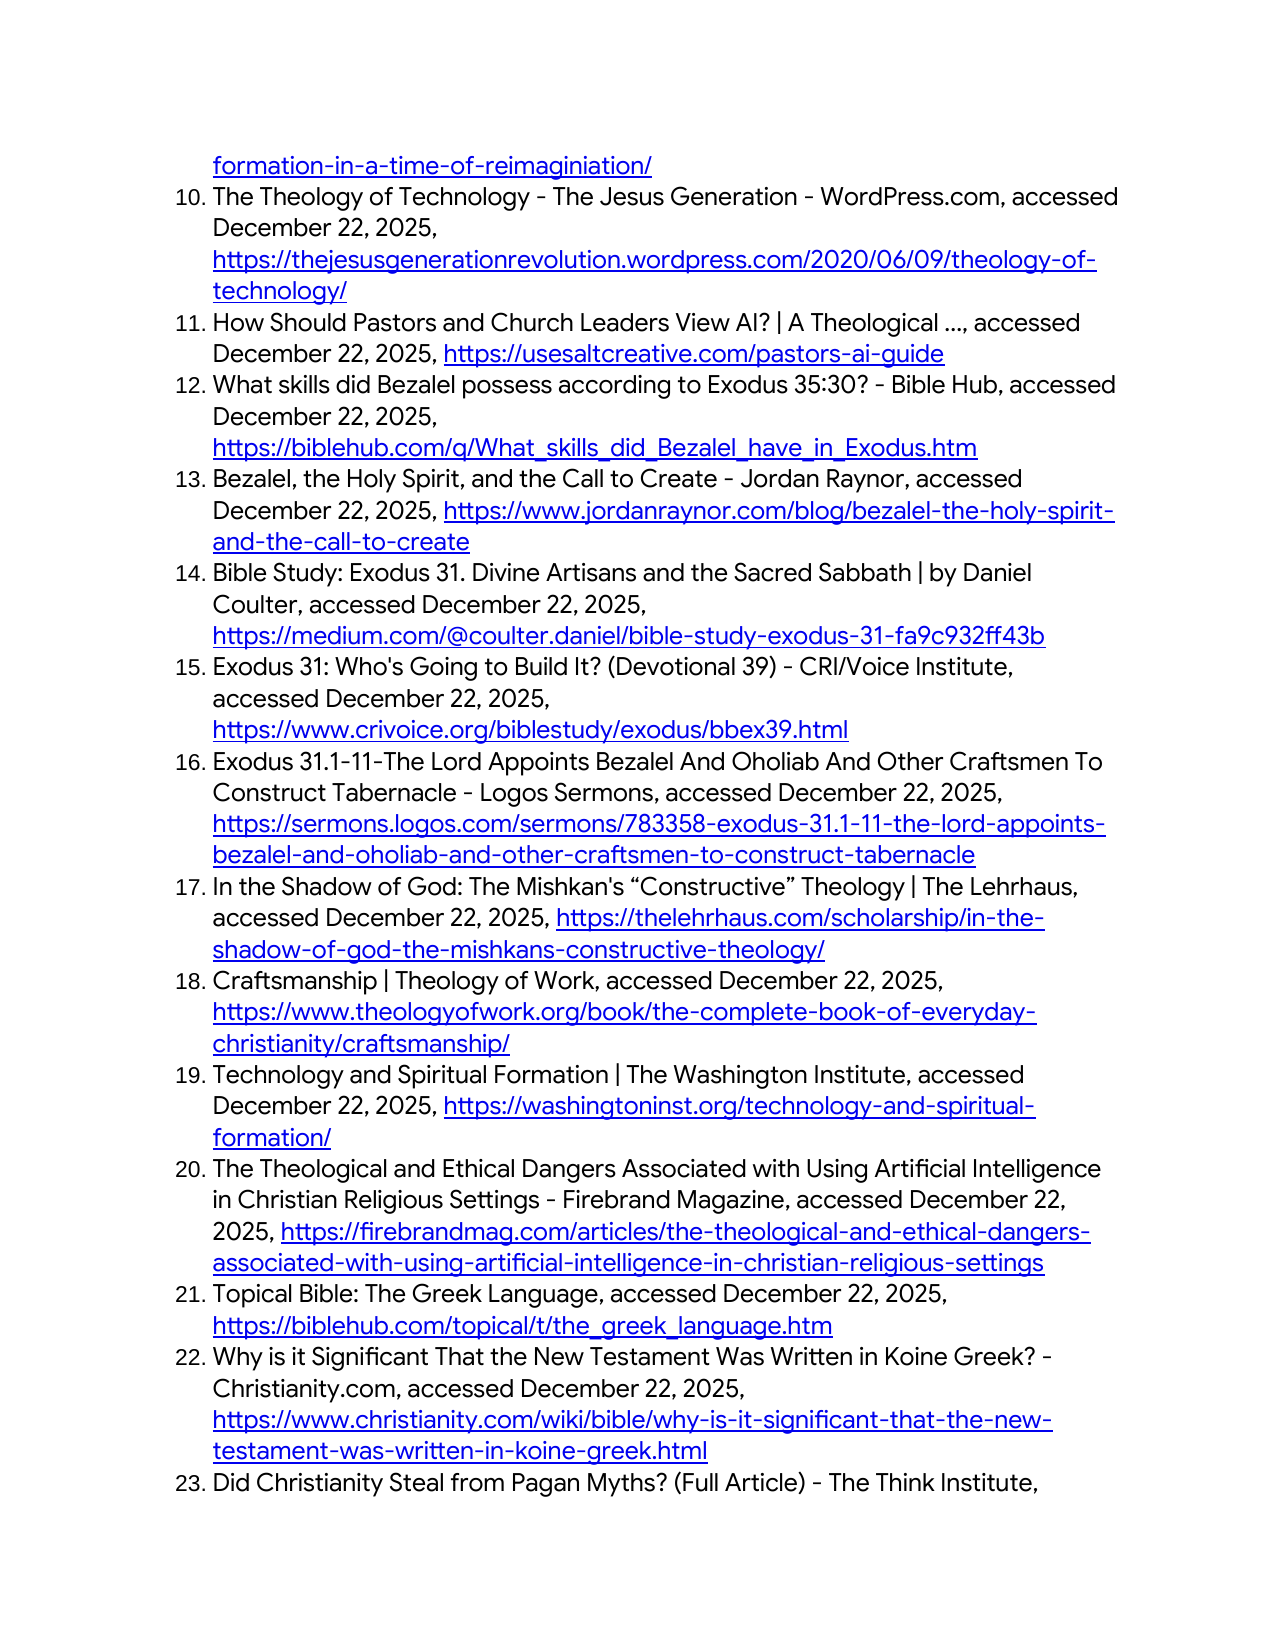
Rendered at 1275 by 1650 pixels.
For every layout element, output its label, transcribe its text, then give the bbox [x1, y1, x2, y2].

list In the Shadow of God: The Mishkan's “Constructive” Theology | The Lehrhaus, accessed December 22, 2025, https://thelehrhaus.com/scholarship/in-the-shadow-of-god-the-mishkans-constructive-theology/ [175, 871, 1125, 965]
list Technology and Spiritual Formation | The Washington Institute, accessed December 22, 2025, https://washingtoninst.org/technology-and-spiritual-formation/ [175, 1059, 1125, 1153]
list Exodus 31.1-11-The Lord Appoints Bezalel And Oholiab And Other Craftsmen To Construct Tabernacle - Logos Sermons, accessed December 22, 2025, https://sermons.logos.com/sermons/783358-exodus-31.1-11-the-lord-appoints-bezalel-and-oholiab-and-other-craftsmen-to-construct-tabernacle [175, 746, 1125, 871]
list What skills did Bezalel possess according to Exodus 35:30? - Bible Hub, accessed December 22, 2025, https://biblehub.com/q/What_skills_did_Bezalel_have_in_Exodus.htm [175, 369, 1125, 463]
list Bible Study: Exodus 31. Divine Artisans and the Sacred Sabbath | by Daniel Coulter, accessed December 22, 2025, https://medium.com/@coulter.daniel/bible-study-exodus-31-fa9c932ff43b [175, 558, 1125, 652]
list Exodus 31: Who's Going to Build It? (Devotional 39) - CRI/Voice Institute, accessed December 22, 2025, https://www.crivoice.org/biblestudy/exodus/bbex39.html [175, 652, 1125, 746]
list Craftsmanship | Theology of Work, accessed December 22, 2025, https://www.theologyofwork.org/book/the-complete-book-of-everyday-christianity/craftsmanship/ [175, 965, 1125, 1059]
list Bezalel, the Holy Spirit, and the Call to Create - Jordan Raynor, accessed December 22, 2025, https://www.jordanraynor.com/blog/bezalel-the-holy-spirit-and-the-call-to-create [175, 463, 1125, 558]
list The Theological and Ethical Dangers Associated with Using Artificial Intelligence in Christian Religious Settings - Firebrand Magazine, accessed December 22, 2025, https://firebrandmag.com/articles/the-theological-and-ethical-dangers-associated-with-using-artificial-intelligence-in-christian-religious-settings [175, 1153, 1125, 1279]
list How Should Pastors and Church Leaders View AI? | A Theological ..., accessed December 22, 2025, https://usesaltcreative.com/pastors-ai-guide [175, 307, 1125, 369]
list The Theology of Technology - The Jesus Generation - WordPress.com, accessed December 22, 2025, https://thejesusgenerationrevolution.wordpress.com/2020/06/09/theology-of-technology/ [175, 181, 1125, 307]
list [175, 150, 1125, 181]
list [175, 1467, 1125, 1498]
list Why is it Significant That the New Testament Was Written in Koine Greek? - Christianity.com, accessed December 22, 2025, https://www.christianity.com/wiki/bible/why-is-it-significant-that-the-new-testament-was-written-in-koine-greek.html [175, 1341, 1125, 1467]
list Topical Bible: The Greek Language, accessed December 22, 2025, https://biblehub.com/topical/t/the_greek_language.htm [175, 1279, 1125, 1341]
